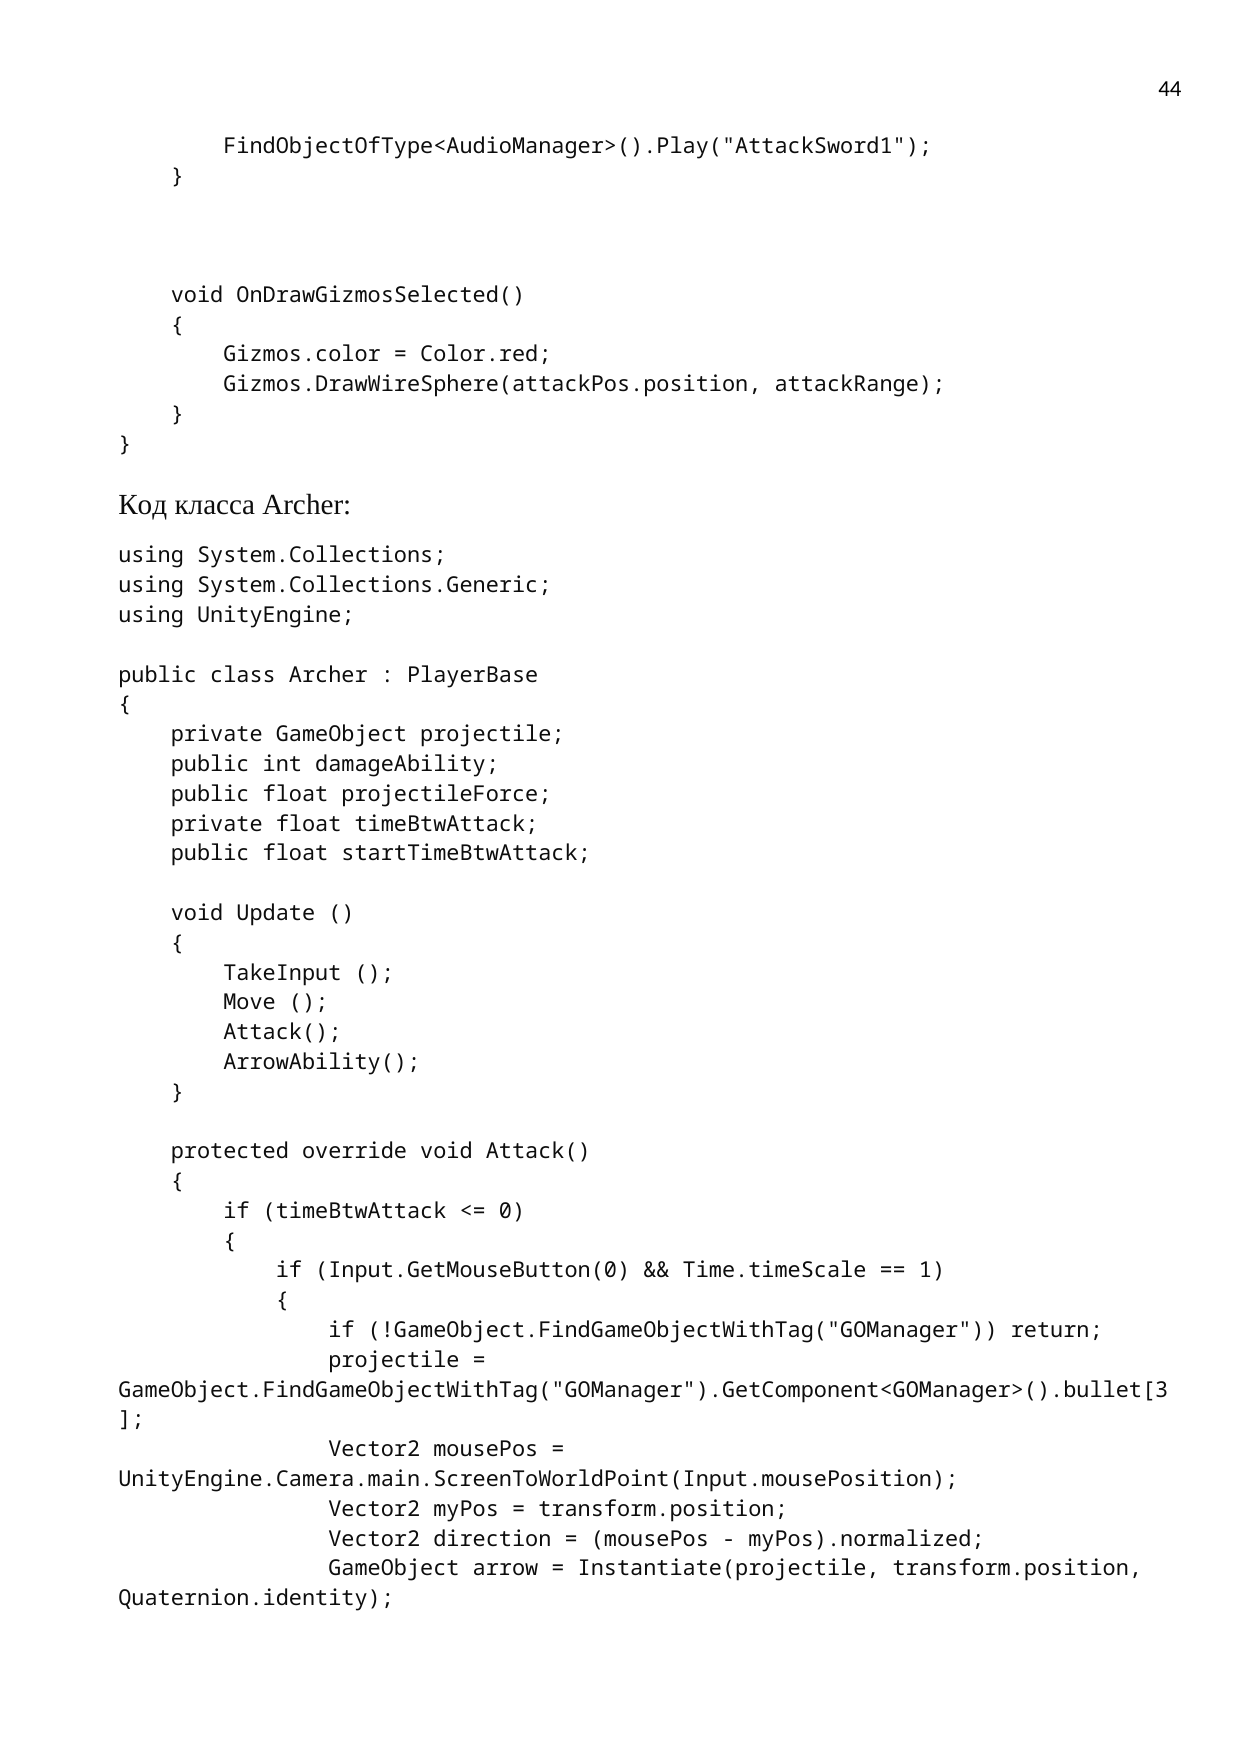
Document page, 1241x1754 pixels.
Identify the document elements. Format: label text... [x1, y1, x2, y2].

text { [118, 1225, 1181, 1254]
text } [118, 428, 1181, 457]
list Код класса Archer: [118, 487, 1181, 521]
text Vector2 myPos = transform.position; [118, 1493, 1181, 1523]
text protected override void Attack() [118, 1135, 1181, 1165]
text public float startTimeBtwAttack; [118, 837, 1181, 867]
text if (Input.GetMouseButton(0) && Time.timeScale == 1) [118, 1254, 1181, 1284]
text } [118, 160, 1181, 189]
text { [118, 308, 1181, 338]
text Attack(); [118, 1016, 1181, 1046]
text { [118, 1284, 1181, 1314]
text { [118, 927, 1181, 957]
text { [118, 688, 1181, 718]
text } [118, 1076, 1181, 1106]
text public int damageAbility; [118, 748, 1181, 778]
text void OnDrawGizmosSelected() [118, 279, 1181, 308]
text if (timeBtwAttack <= 0) [118, 1195, 1181, 1225]
text ArrowAbility(); [118, 1046, 1181, 1076]
text Vector2 direction = (mousePos - myPos).normalized; [118, 1523, 1181, 1552]
text private float timeBtwAttack; [118, 808, 1181, 837]
text Gizmos.color = Color.red; [118, 338, 1181, 368]
text Move (); [118, 986, 1181, 1016]
text } [118, 398, 1181, 428]
text public class Archer : PlayerBase [118, 659, 1181, 688]
text { [118, 1165, 1181, 1195]
text using System.Collections; [118, 539, 1181, 569]
text public float projectileForce; [118, 778, 1181, 808]
text Vector2 mousePos = UnityEngine.Camera.main.ScreenToWorldPoint(Input.mousePosition); [118, 1433, 1181, 1493]
text GameObject arrow = Instantiate(projectile, transform.position, Quaternion.identity); [118, 1552, 1181, 1612]
text projectile = GameObject.FindGameObjectWithTag("GOManager").GetComponent<GOManager>().bullet[3]; [118, 1344, 1181, 1433]
text void Update () [118, 897, 1181, 927]
text using UnityEngine; [118, 599, 1181, 629]
text TakeInput (); [118, 957, 1181, 986]
text FindObjectOfType<AudioManager>().Play("AttackSword1"); [118, 130, 1181, 160]
text if (!GameObject.FindGameObjectWithTag("GOManager")) return; [118, 1314, 1181, 1344]
text Gizmos.DrawWireSphere(attackPos.position, attackRange); [118, 368, 1181, 398]
text using System.Collections.Generic; [118, 569, 1181, 599]
text private GameObject projectile; [118, 718, 1181, 748]
